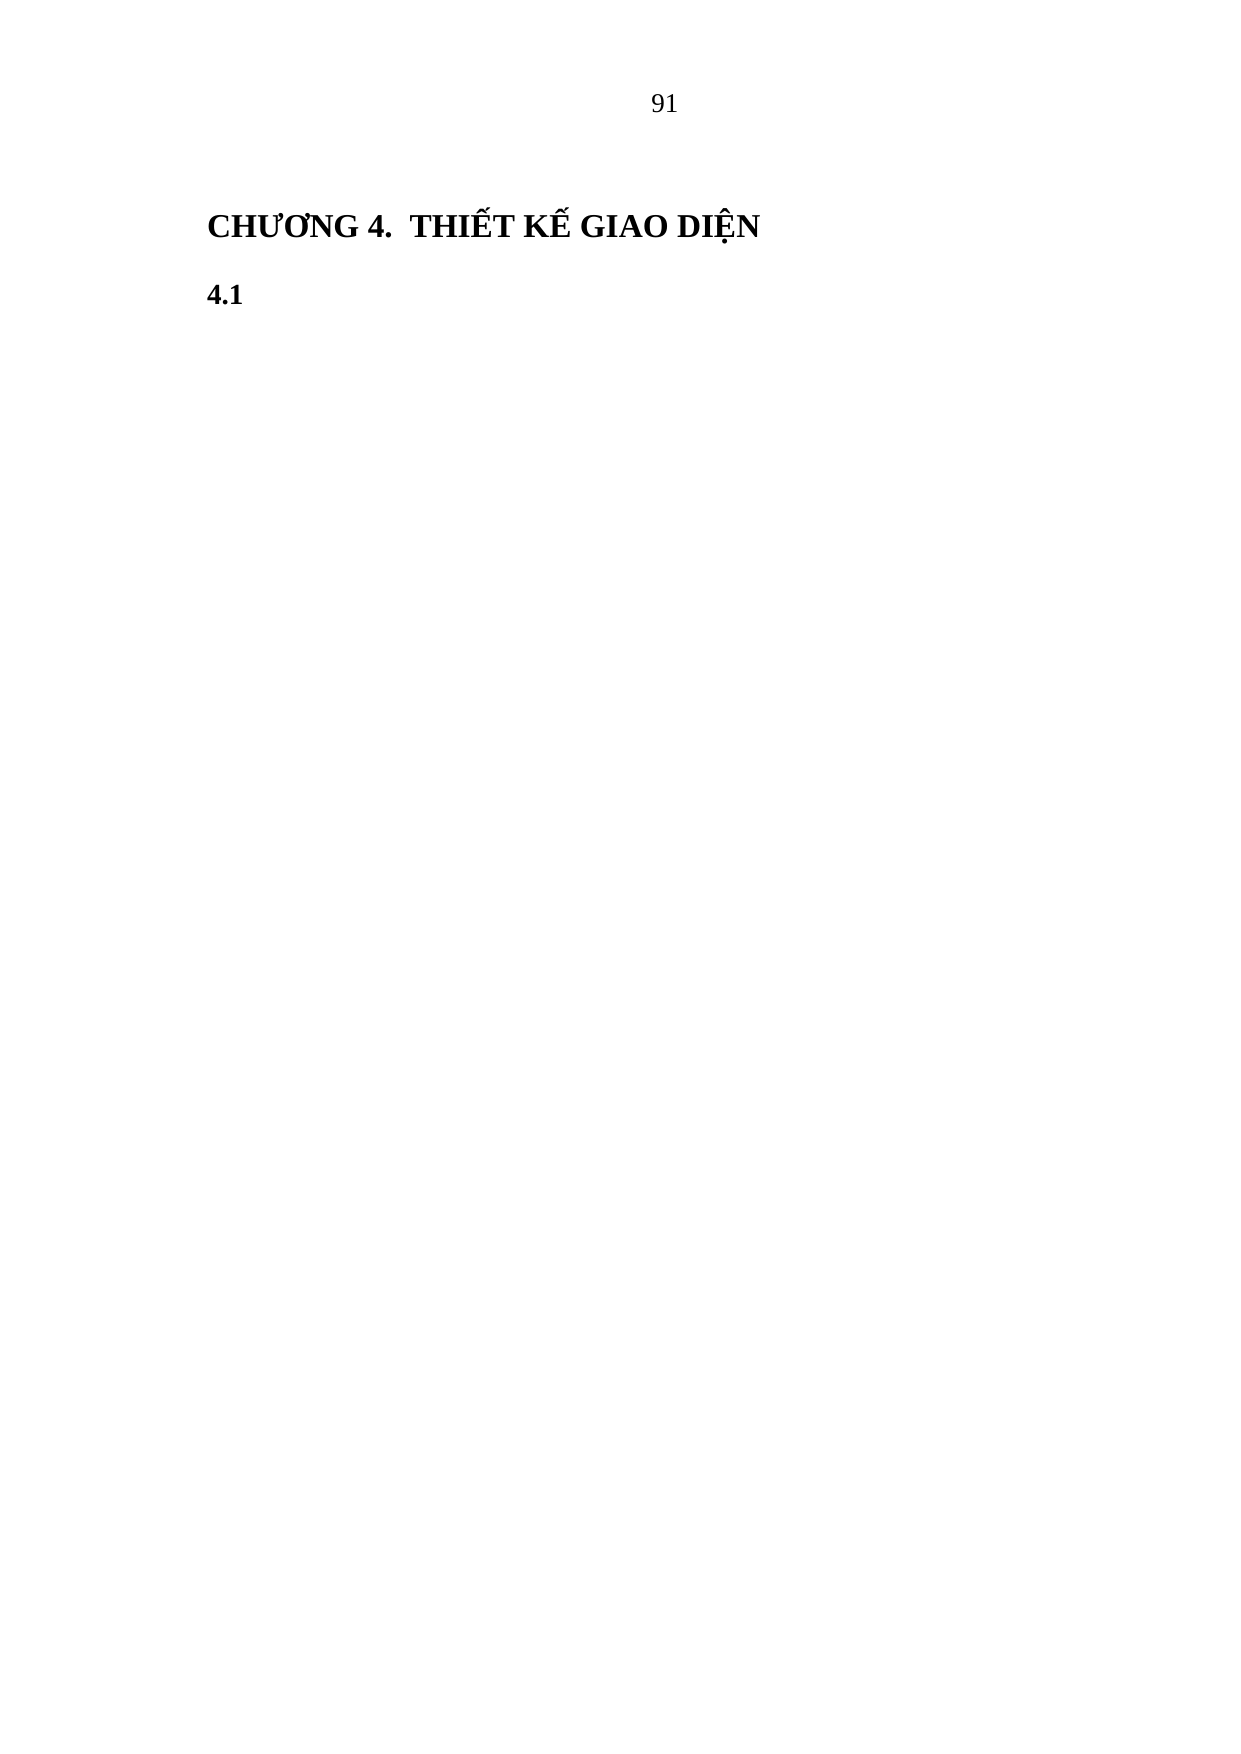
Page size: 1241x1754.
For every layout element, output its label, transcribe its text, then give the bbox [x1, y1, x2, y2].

subtitle THIẾT KẾ GIAO DIỆN [207, 207, 1122, 245]
